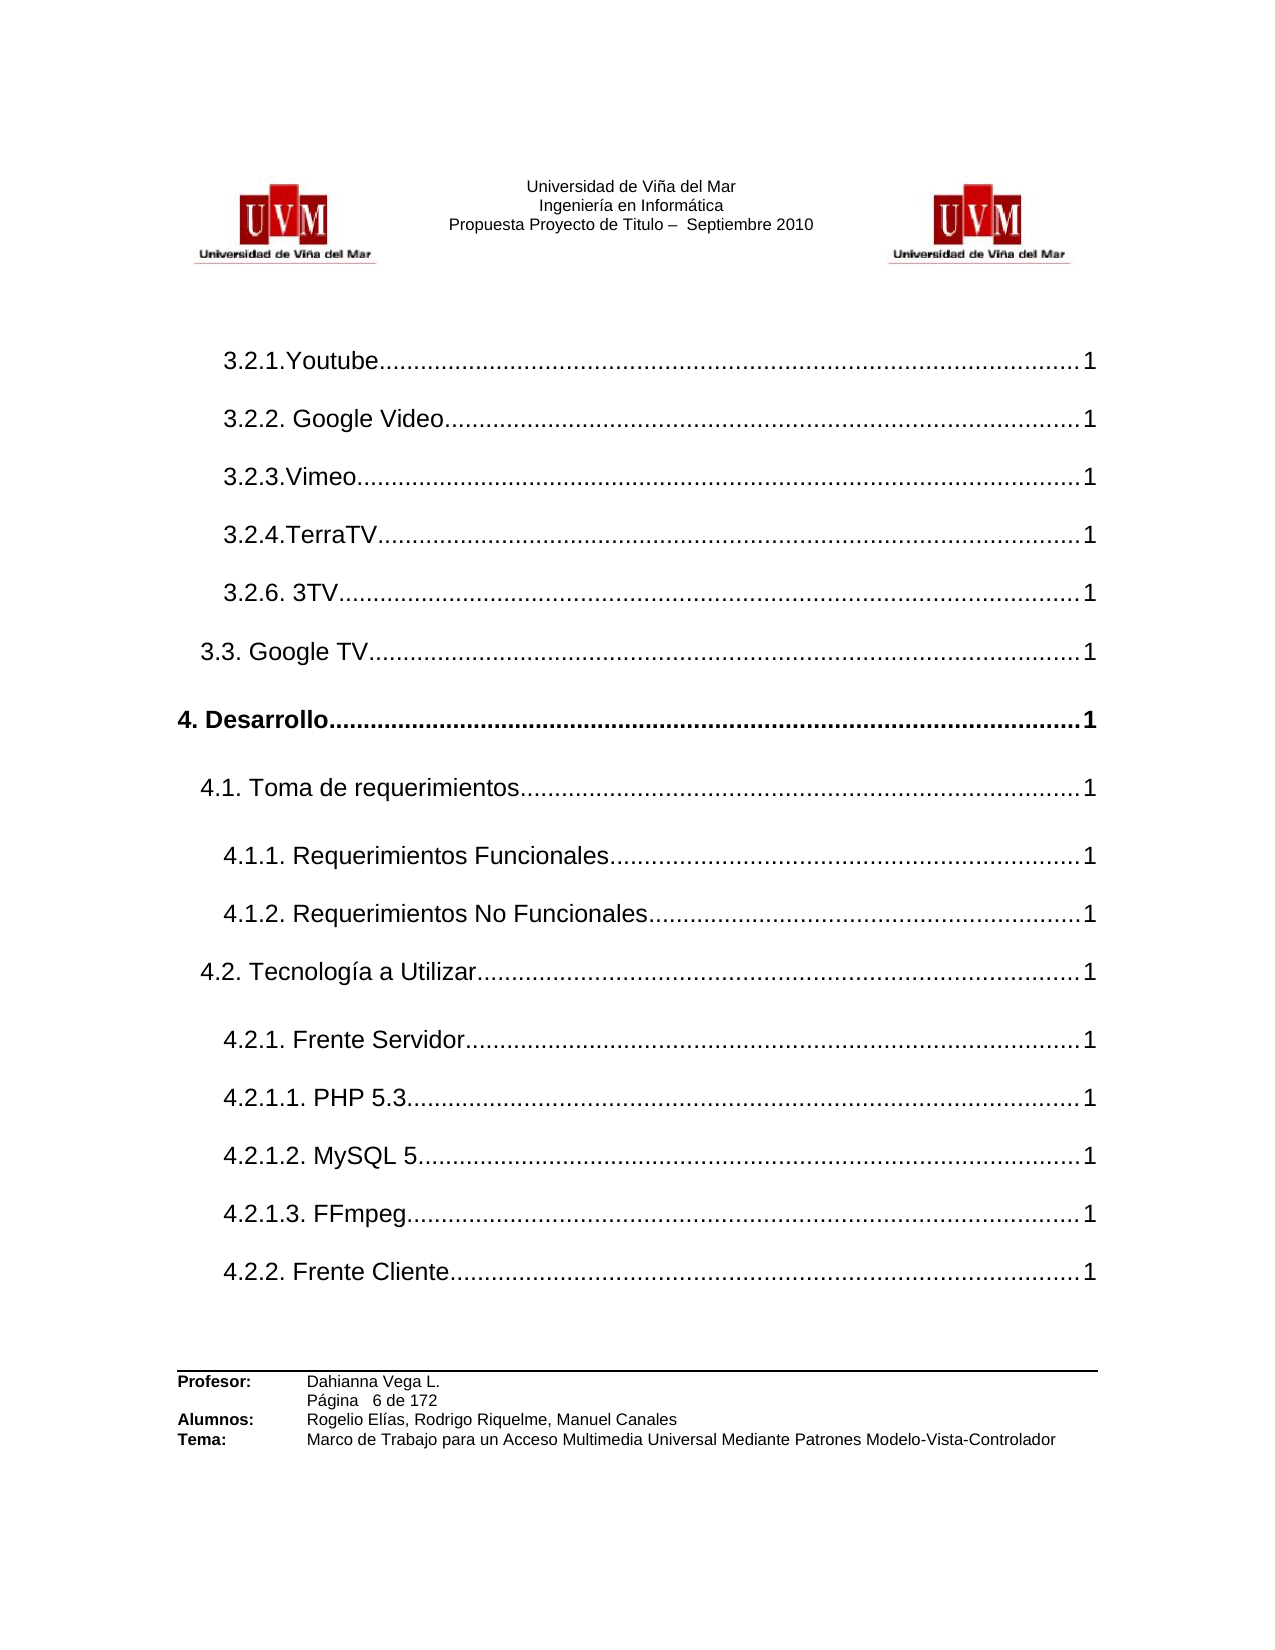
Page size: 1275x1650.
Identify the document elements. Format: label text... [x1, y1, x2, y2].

picture [871, 176, 1084, 267]
text 3.2.4.TerraTV 1 [223, 520, 1098, 549]
text 3.2.3.Vimeo 1 [223, 462, 1098, 491]
text 3.2.2. Google Video 1 [223, 404, 1098, 433]
text 4.2.1.1. PHP 5.3 1 [223, 1083, 1098, 1112]
text 4.1.1. Requerimientos Funcionales 1 [223, 841, 1098, 869]
text 4.1.2. Requerimientos No Funcionales 1 [223, 899, 1098, 928]
text 3.2.1.Youtube 1 [223, 346, 1098, 375]
text 3.3. Google TV 1 [200, 636, 1098, 665]
text 4.2.1.3. FFmpeg 1 [223, 1199, 1098, 1228]
text 4.2. Tecnología a Utilizar 1 [200, 957, 1098, 986]
text 3.2.6. 3TV 1 [223, 578, 1098, 607]
text 4.2.2. Frente Cliente 1 [223, 1257, 1098, 1286]
picture [177, 176, 390, 267]
text 4.2.1. Frente Servidor 1 [223, 1025, 1098, 1054]
text 4.2.1.2. MySQL 5 1 [223, 1141, 1098, 1170]
text 4.1. Toma de requerimientos 1 [200, 773, 1098, 801]
text 4. Desarrollo 1 [177, 704, 1098, 733]
